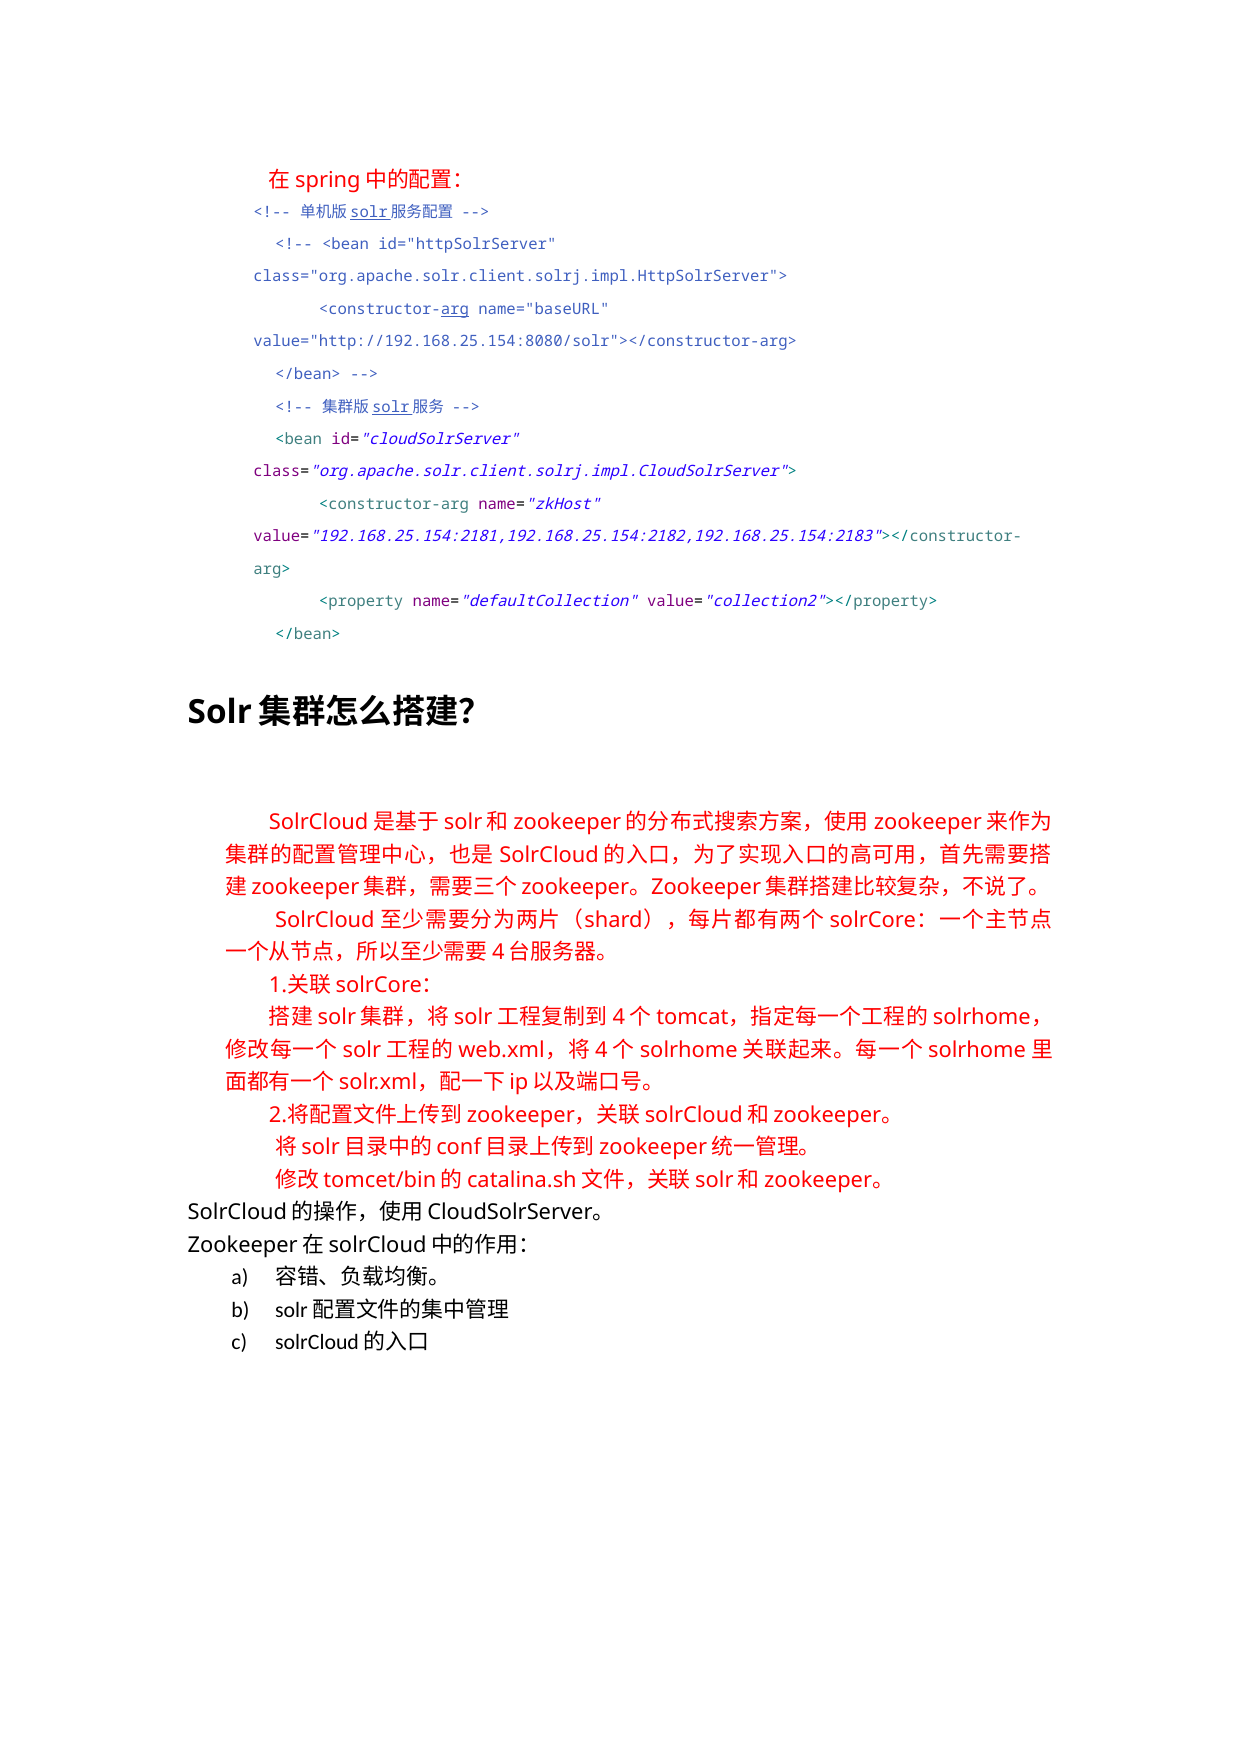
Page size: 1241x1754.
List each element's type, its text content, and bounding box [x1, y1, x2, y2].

list 搭建solr集群，将solr工程复制到4个tomcat，指定每一个工程的solrhome，修改每一个solr工程的web.xml，将4个solrhome关联起来。每一个solrhome里面都有一个solr.xml，配一下ip以及端口号。 [225, 999, 1053, 1096]
subtitle Solr集群怎么搭建？ [187, 677, 1053, 742]
text Zookeeper在solrCloud中的作用： [187, 1226, 1053, 1259]
text <constructor-arg name="zkHost" value="192.168.25.154:2181,192.168.25.154:2182,192.168.25.154:2183"></constructor-arg> [253, 487, 1053, 584]
list solrCloud的入口 [231, 1324, 1053, 1356]
list SolrCloud是基于solr和zookeeper的分布式搜索方案，使用zookeeper来作为集群的配置管理中心，也是SolrCloud的入口，为了实现入口的高可用，首先需要搭建zookeeper集群，需要三个zookeeper。Zookeeper集群搭建比较复杂，不说了。 [225, 804, 1053, 901]
list 在spring中的配置： [225, 162, 1053, 194]
text <!-- 单机版solr服务配置 --> [253, 194, 1053, 227]
text </bean> [253, 617, 1053, 649]
list 1.关联solrCore： [225, 966, 1053, 999]
text <!-- <bean id="httpSolrServer" class="org.apache.solr.client.solrj.impl.HttpSolrServer"> [253, 227, 1053, 292]
list 将solr目录中的conf目录上传到zookeeper统一管理。 [231, 1129, 1053, 1161]
list 2.将配置文件上传到zookeeper，关联solrCloud和zookeeper。 [225, 1096, 1053, 1129]
text SolrCloud的操作，使用CloudSolrServer。 [187, 1194, 1053, 1226]
text <bean id="cloudSolrServer" class="org.apache.solr.client.solrj.impl.CloudSolrServer"> [253, 422, 1053, 487]
text <property name="defaultCollection" value="collection2"></property> [253, 584, 1053, 617]
text </bean> --> [253, 357, 1053, 389]
list SolrCloud至少需要分为两片（shard），每片都有两个solrCore：一个主节点，一个从节点，所以至少需要4台服务器。 [225, 901, 1053, 966]
text <constructor-arg name="baseURL" value="http://192.168.25.154:8080/solr"></constructor-arg> [253, 292, 1053, 357]
list 容错、负载均衡。 [231, 1259, 1053, 1291]
list 修改tomcet/bin的catalina.sh文件，关联solr和zookeeper。 [231, 1161, 1053, 1194]
list solr配置文件的集中管理 [231, 1291, 1053, 1324]
text <!-- 集群版solr服务 --> [253, 389, 1053, 422]
